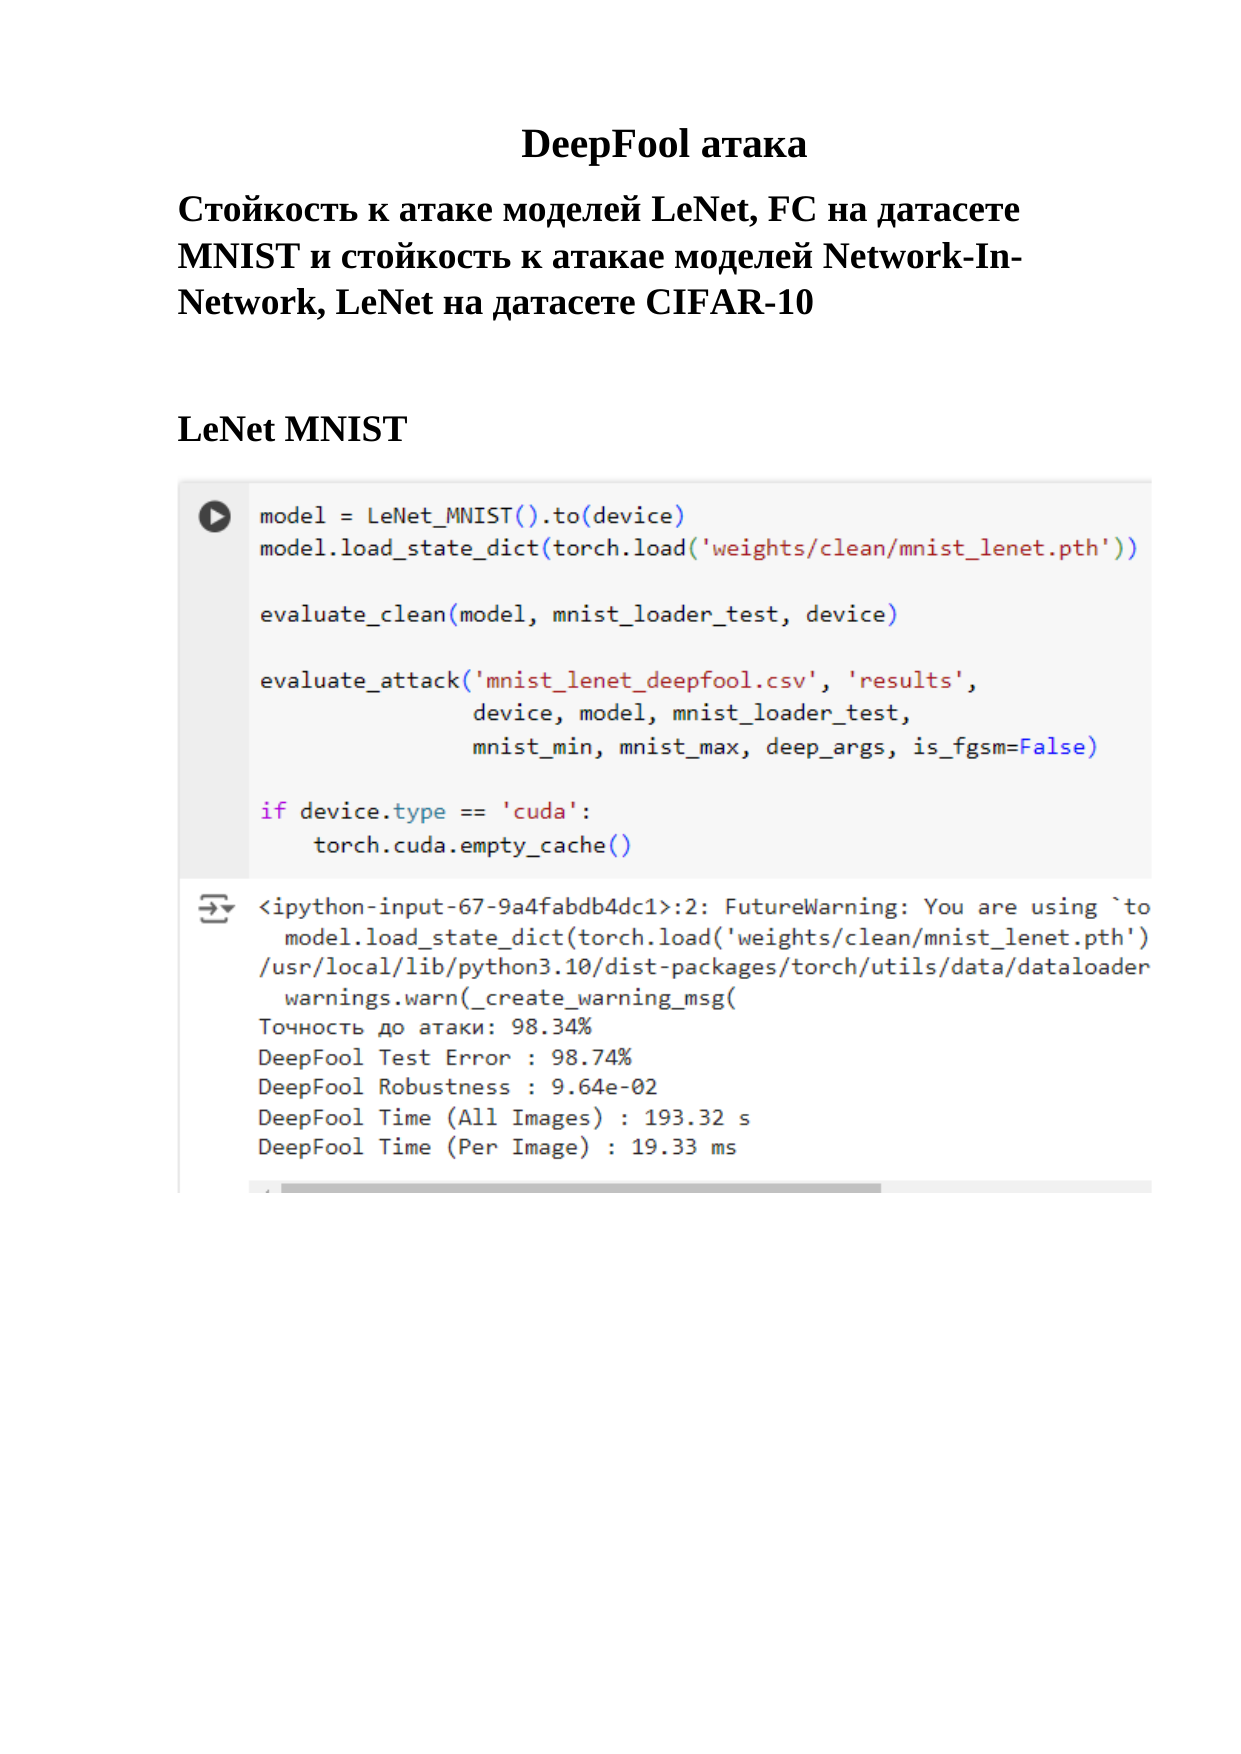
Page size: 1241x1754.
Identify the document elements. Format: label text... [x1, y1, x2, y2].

picture [177, 451, 1152, 1193]
text DeepFool атака [177, 118, 1152, 166]
text Стойкость к атаке моделей LeNet, FC на датасете MNIST и стойкость к атакае моделей Network-In-Network, LeNet на датасете CIFAR-10 [177, 186, 1152, 323]
text LeNet MNIST [177, 406, 1152, 451]
